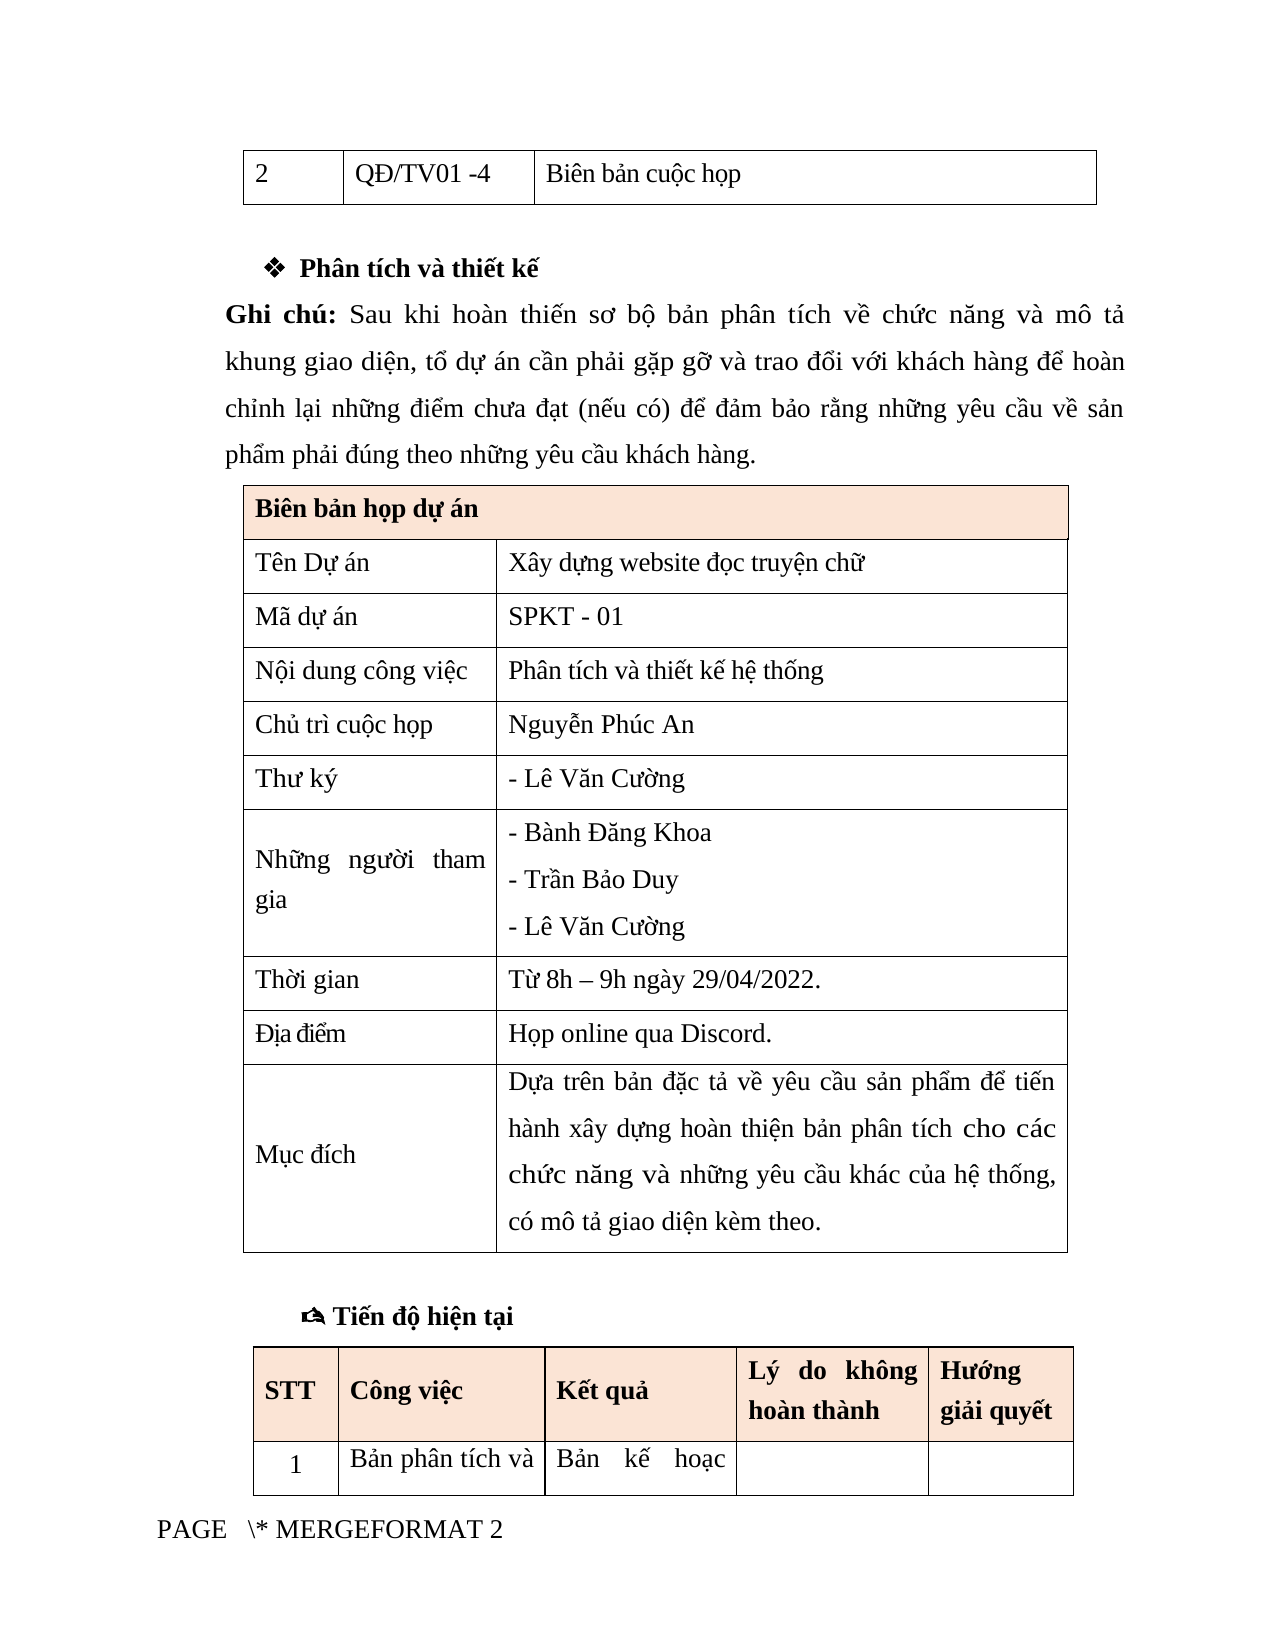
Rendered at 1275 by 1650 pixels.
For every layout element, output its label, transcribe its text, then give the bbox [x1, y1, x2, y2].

table_header Công việc [339, 1348, 544, 1441]
text Tiến độ hiện tại [225, 1299, 1125, 1331]
table_cell Những người tham gia [244, 810, 496, 956]
table_header Kết quả [546, 1348, 736, 1441]
table_cell SPKT - 01 [497, 594, 1067, 647]
table_cell 2 [244, 151, 343, 204]
table_header STT [254, 1348, 338, 1441]
table_header Biên bản họp dự án [244, 486, 1068, 539]
table_cell Thời gian [244, 957, 496, 1010]
table_cell Địa điểm [244, 1011, 496, 1064]
table_cell - Lê Văn Cường [497, 756, 1067, 809]
table_cell Biên bản cuộc họp [535, 151, 1096, 204]
table_cell - Bành Đăng Khoa - Trần Bảo Duy - Lê Văn Cường [497, 810, 1067, 956]
table_cell QĐ/TV01 -4 [344, 151, 534, 204]
table_header Hướng giải quyết [929, 1348, 1073, 1441]
text Ghi chú: Sau khi hoàn thiến sơ bộ bản phân tích về chức năng và mô tả khung giao diện, tổ dự án cần phải gặp gỡ và trao đổi với khách hàng để hoàn chỉnh lại những điểm chưa đạt (nếu có) để đảm bảo rằng những yêu cầu về sản phẩm phải đúng theo những yêu cầu khách hàng. [225, 298, 1125, 470]
table_cell [737, 1442, 928, 1495]
table_header Lý do không hoàn thành [737, 1348, 928, 1441]
table_cell Chủ trì cuộc họp [244, 702, 496, 755]
table_cell Mục đích [244, 1065, 496, 1252]
table_cell Xây dựng website đọc truyện chữ [497, 540, 1067, 593]
table_cell Họp online qua Discord. [497, 1011, 1067, 1064]
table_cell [546, 1442, 736, 1495]
table_cell Mã dự án [244, 594, 496, 647]
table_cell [339, 1442, 544, 1495]
list Phân tích và thiết kế [262, 252, 1125, 283]
table_cell Dựa trên bản đặc tả về yêu cầu sản phẩm để tiến hành xây dựng hoàn thiện bản phân tích cho các chức năng và những yêu cầu khác của hệ thống, có mô tả giao diện kèm theo. [497, 1065, 1067, 1252]
table_cell [929, 1442, 1073, 1495]
table_cell 1 [254, 1442, 338, 1495]
table_cell Từ 8h – 9h ngày 29/04/2022. [497, 957, 1067, 1010]
table_cell Phân tích và thiết kế hệ thống [497, 648, 1067, 701]
table_cell Nguyễn Phúc An [497, 702, 1067, 755]
table_cell Thư ký [244, 756, 496, 809]
table_cell Nội dung công việc [244, 648, 496, 701]
table_cell Tên Dự án [244, 540, 496, 593]
